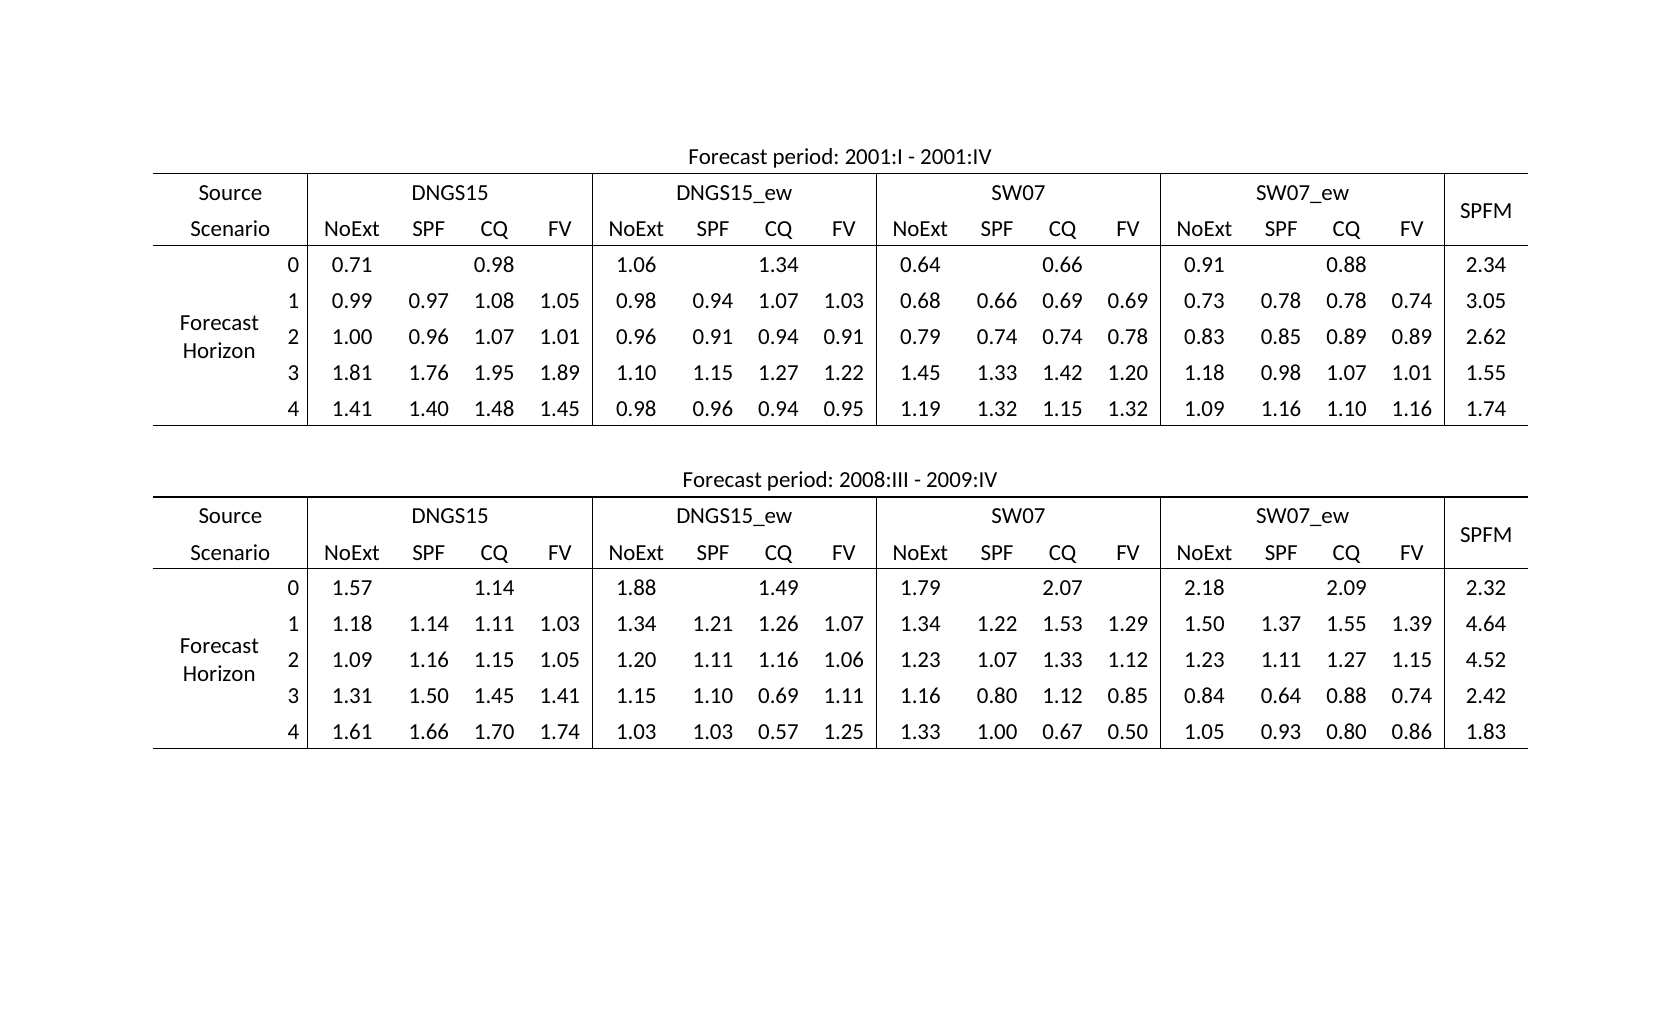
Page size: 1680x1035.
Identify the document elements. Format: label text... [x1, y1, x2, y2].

table_cell CQ [461, 209, 527, 245]
table_cell 0.78 [1095, 317, 1160, 353]
table_cell 1.48 [461, 389, 527, 424]
table_cell [396, 246, 461, 281]
table_cell [1314, 426, 1379, 461]
table_cell 2.34 [1445, 246, 1527, 281]
table_cell 0.85 [1095, 676, 1160, 712]
table_cell 1.22 [964, 604, 1029, 640]
table_cell 1.07 [811, 604, 876, 640]
table_cell 1.09 [308, 640, 396, 676]
table_cell 1.12 [1030, 676, 1095, 712]
table_cell [153, 426, 286, 461]
table_cell 1.45 [527, 389, 592, 424]
table_cell SW07_ew [1161, 498, 1444, 532]
table_cell 0.86 [1379, 712, 1444, 748]
table_header Forecast period: 2001:I - 2001:IV [153, 137, 1527, 173]
table_cell 0.64 [877, 246, 964, 281]
table_cell [396, 426, 461, 461]
table_cell 1.83 [1445, 712, 1527, 748]
table_cell DNGS15_ew [593, 174, 876, 209]
table_cell 1.16 [1379, 389, 1444, 424]
table_cell 1.19 [877, 389, 964, 424]
table_cell 1.09 [1161, 389, 1248, 424]
table_cell 1.32 [1095, 389, 1160, 424]
table_cell NoExt [308, 209, 396, 245]
table_cell [680, 569, 746, 604]
table_cell 1.10 [1314, 389, 1379, 424]
table_cell 0.99 [308, 281, 396, 317]
table_cell 1.34 [593, 604, 680, 640]
table_cell 0.98 [593, 281, 680, 317]
table_cell 1.45 [877, 353, 964, 389]
table_cell 1.66 [396, 712, 461, 748]
table_cell 1.15 [593, 676, 680, 712]
table_cell [527, 246, 592, 281]
table_cell 1.49 [746, 569, 811, 604]
table_cell 1.81 [308, 353, 396, 389]
table_cell 1.07 [461, 317, 527, 353]
table_cell 2.62 [1445, 317, 1527, 353]
table_cell 1.03 [593, 712, 680, 748]
table_cell 1.18 [308, 604, 396, 640]
table_cell 1.34 [746, 246, 811, 281]
table_cell 0.91 [680, 317, 746, 353]
table_cell [527, 569, 592, 604]
table_cell [811, 246, 876, 281]
table_cell 2.32 [1445, 569, 1527, 604]
table_cell 1.45 [461, 676, 527, 712]
table_cell 1.76 [396, 353, 461, 389]
table_cell NoExt [593, 209, 680, 245]
table_cell 0.93 [1248, 712, 1314, 748]
table_cell 0.89 [1314, 317, 1379, 353]
table_cell 0.71 [308, 246, 396, 281]
table_cell 0.84 [1161, 676, 1248, 712]
table_cell 1.07 [964, 640, 1029, 676]
table_cell CQ [461, 533, 527, 568]
table_cell 4.64 [1445, 604, 1527, 640]
table_cell [461, 426, 527, 461]
table_cell NoExt [1161, 533, 1248, 568]
table_cell 1.11 [811, 676, 876, 712]
table_cell 3 [286, 676, 307, 712]
table_cell 2 [286, 317, 307, 353]
table_cell 0.96 [396, 317, 461, 353]
table_cell SPF [396, 209, 461, 245]
table_cell 1.34 [877, 604, 964, 640]
table_cell 0.91 [811, 317, 876, 353]
table_cell 1.12 [1095, 640, 1160, 676]
table_cell 1 [286, 604, 307, 640]
table_cell 0.74 [1030, 317, 1095, 353]
table_cell 1.01 [527, 317, 592, 353]
table_cell Forecast period: 2008:III - 2009:IV [153, 461, 1527, 496]
table_cell Scenario [153, 209, 307, 245]
table_cell [876, 426, 964, 461]
table_cell 0.66 [964, 281, 1029, 317]
table_cell 0.89 [1379, 317, 1444, 353]
table_cell 0.98 [461, 246, 527, 281]
table_cell SPF [1248, 533, 1314, 568]
table_cell 4 [286, 712, 307, 748]
table_cell SPF [1248, 209, 1314, 245]
table_cell 0.98 [593, 389, 680, 424]
table_cell 1.11 [461, 604, 527, 640]
table_cell [1379, 569, 1444, 604]
table_cell 0.74 [1379, 676, 1444, 712]
table_cell 1.16 [396, 640, 461, 676]
table_cell SPF [964, 209, 1029, 245]
table_cell 1.18 [1161, 353, 1248, 389]
table_cell SW07 [877, 174, 1160, 209]
table_cell 1.50 [1161, 604, 1248, 640]
table_cell 1.21 [680, 604, 746, 640]
table_cell FV [527, 209, 592, 245]
table_cell 1.16 [746, 640, 811, 676]
table_cell Scenario [153, 533, 307, 568]
table_cell 1.61 [308, 712, 396, 748]
table_cell 0.94 [746, 317, 811, 353]
table_cell 1.42 [1030, 353, 1095, 389]
table_cell [964, 569, 1029, 604]
table_cell NoExt [1161, 209, 1248, 245]
table_cell [1379, 246, 1444, 281]
table_cell CQ [746, 533, 811, 568]
table_cell NoExt [308, 533, 396, 568]
table_cell FV [811, 533, 876, 568]
table_cell [1095, 426, 1160, 461]
table_cell 1.41 [527, 676, 592, 712]
table_cell 0.97 [396, 281, 461, 317]
table_cell FV [527, 533, 592, 568]
table_cell 1.03 [811, 281, 876, 317]
table_cell 1.74 [527, 712, 592, 748]
table_cell 0.80 [1314, 712, 1379, 748]
table_cell SPFM [1445, 174, 1527, 245]
table_cell 0.88 [1314, 676, 1379, 712]
table_cell 1.27 [746, 353, 811, 389]
table_cell [746, 426, 811, 461]
table_cell [1444, 426, 1527, 461]
table_cell 3 [286, 353, 307, 389]
table_cell 1.26 [746, 604, 811, 640]
table_cell 1.06 [811, 640, 876, 676]
table_cell [1160, 426, 1248, 461]
table_cell 1.00 [964, 712, 1029, 748]
table_cell 2.42 [1445, 676, 1527, 712]
table_cell 0.95 [811, 389, 876, 424]
table_cell 0.88 [1314, 246, 1379, 281]
table_cell 0.66 [1030, 246, 1095, 281]
table_cell 1.06 [593, 246, 680, 281]
table_cell 0.69 [1030, 281, 1095, 317]
table_cell 1.32 [964, 389, 1029, 424]
table_cell 1.03 [527, 604, 592, 640]
table_cell 1.29 [1095, 604, 1160, 640]
table_cell 1.07 [746, 281, 811, 317]
table_cell 4.52 [1445, 640, 1527, 676]
table_cell CQ [746, 209, 811, 245]
table_cell SPFM [1445, 498, 1527, 568]
table_cell 0.64 [1248, 676, 1314, 712]
table_cell 0.69 [1095, 281, 1160, 317]
table_cell 0.98 [1248, 353, 1314, 389]
table_cell 1.05 [527, 281, 592, 317]
table_cell [1095, 569, 1160, 604]
table_cell [1379, 426, 1444, 461]
table_cell [811, 569, 876, 604]
table_cell Source [153, 498, 307, 532]
table_cell CQ [1314, 533, 1379, 568]
table_cell 2.18 [1161, 569, 1248, 604]
table_cell 3.05 [1445, 281, 1527, 317]
table_cell 1.40 [396, 389, 461, 424]
table_cell 1.33 [877, 712, 964, 748]
table_cell [964, 426, 1029, 461]
table_cell 0.67 [1030, 712, 1095, 748]
table_cell 1.39 [1379, 604, 1444, 640]
table_cell 1.05 [527, 640, 592, 676]
table_cell 1.89 [527, 353, 592, 389]
table_cell 1.15 [1379, 640, 1444, 676]
table_cell CQ [1030, 209, 1095, 245]
table_cell 2 [286, 640, 307, 676]
table_cell FV [1095, 533, 1160, 568]
table_cell 1.20 [1095, 353, 1160, 389]
table_cell [680, 246, 746, 281]
table_cell FV [811, 209, 876, 245]
table_cell 1.15 [1030, 389, 1095, 424]
table_cell 1.14 [396, 604, 461, 640]
table_cell FV [1379, 209, 1444, 245]
table_cell 0.73 [1161, 281, 1248, 317]
table_cell Source [153, 174, 307, 209]
table_cell [1248, 246, 1314, 281]
table_cell [396, 569, 461, 604]
table_cell [1030, 426, 1095, 461]
table_cell 1.11 [680, 640, 746, 676]
table_cell [527, 426, 592, 461]
table_cell FV [1379, 533, 1444, 568]
table_cell 1.23 [1161, 640, 1248, 676]
table_cell 0.74 [964, 317, 1029, 353]
table_cell 1.37 [1248, 604, 1314, 640]
table_cell 0.78 [1248, 281, 1314, 317]
table_cell [592, 426, 680, 461]
table_cell 1.14 [461, 569, 527, 604]
table_cell NoExt [877, 533, 964, 568]
table_cell 1.50 [396, 676, 461, 712]
table_cell 1.33 [964, 353, 1029, 389]
table_cell 1.25 [811, 712, 876, 748]
table_cell 0.83 [1161, 317, 1248, 353]
table_cell 0.94 [680, 281, 746, 317]
table_cell Forecast Horizon [153, 246, 286, 424]
table_cell 1.79 [877, 569, 964, 604]
table_cell 1.08 [461, 281, 527, 317]
table_cell SPF [680, 533, 746, 568]
table_cell [1248, 569, 1314, 604]
table_cell [1248, 426, 1314, 461]
table_cell 1.55 [1445, 353, 1527, 389]
table_cell CQ [1314, 209, 1379, 245]
table_cell NoExt [877, 209, 964, 245]
table_cell 4 [286, 389, 307, 424]
table_cell [964, 246, 1029, 281]
table_cell DNGS15 [308, 498, 592, 532]
table_cell SPF [680, 209, 746, 245]
table_cell 1.01 [1379, 353, 1444, 389]
table_cell 1.10 [593, 353, 680, 389]
table_cell 0.94 [746, 389, 811, 424]
table_cell 0.96 [593, 317, 680, 353]
table_cell CQ [1030, 533, 1095, 568]
table_cell 1.95 [461, 353, 527, 389]
table_cell 0.91 [1161, 246, 1248, 281]
table_cell 1.05 [1161, 712, 1248, 748]
table_cell [286, 426, 308, 461]
table_cell SW07_ew [1161, 174, 1444, 209]
table_cell FV [1095, 209, 1160, 245]
table_cell 1.15 [461, 640, 527, 676]
table_cell 0.69 [746, 676, 811, 712]
table_cell 1.00 [308, 317, 396, 353]
table_cell NoExt [593, 533, 680, 568]
table_cell 1.20 [593, 640, 680, 676]
table_cell 1 [286, 281, 307, 317]
table_cell 0.80 [964, 676, 1029, 712]
table_cell 1.74 [1445, 389, 1527, 424]
table_cell 0.79 [877, 317, 964, 353]
table_cell 1.16 [1248, 389, 1314, 424]
table_cell DNGS15 [308, 174, 592, 209]
table_cell 0.74 [1379, 281, 1444, 317]
table_cell 1.53 [1030, 604, 1095, 640]
table_cell [1095, 246, 1160, 281]
table_cell 1.70 [461, 712, 527, 748]
table_cell 0.78 [1314, 281, 1379, 317]
table_cell 1.27 [1314, 640, 1379, 676]
table_cell 1.55 [1314, 604, 1379, 640]
table_cell DNGS15_ew [593, 498, 876, 532]
table_cell [308, 426, 396, 461]
table_cell 1.41 [308, 389, 396, 424]
table_cell Forecast Horizon [153, 569, 286, 748]
table_cell 0.68 [877, 281, 964, 317]
table_cell 1.23 [877, 640, 964, 676]
table_cell 1.07 [1314, 353, 1379, 389]
table_cell 0.96 [680, 389, 746, 424]
table_cell [811, 426, 876, 461]
table_cell 1.22 [811, 353, 876, 389]
table_cell 1.88 [593, 569, 680, 604]
table_cell SW07 [877, 498, 1160, 532]
table_cell 0.50 [1095, 712, 1160, 748]
table_cell 0 [286, 569, 307, 604]
table_cell 1.03 [680, 712, 746, 748]
table_cell 1.57 [308, 569, 396, 604]
table_cell SPF [964, 533, 1029, 568]
table_cell SPF [396, 533, 461, 568]
table_cell 2.07 [1030, 569, 1095, 604]
table_cell 0 [286, 246, 307, 281]
table_cell 1.11 [1248, 640, 1314, 676]
table_cell [680, 426, 746, 461]
table_cell 1.15 [680, 353, 746, 389]
table_cell 0.57 [746, 712, 811, 748]
table_cell 2.09 [1314, 569, 1379, 604]
table_cell 1.31 [308, 676, 396, 712]
table_cell 1.33 [1030, 640, 1095, 676]
table_cell 1.10 [680, 676, 746, 712]
table_cell 1.16 [877, 676, 964, 712]
table_cell 0.85 [1248, 317, 1314, 353]
